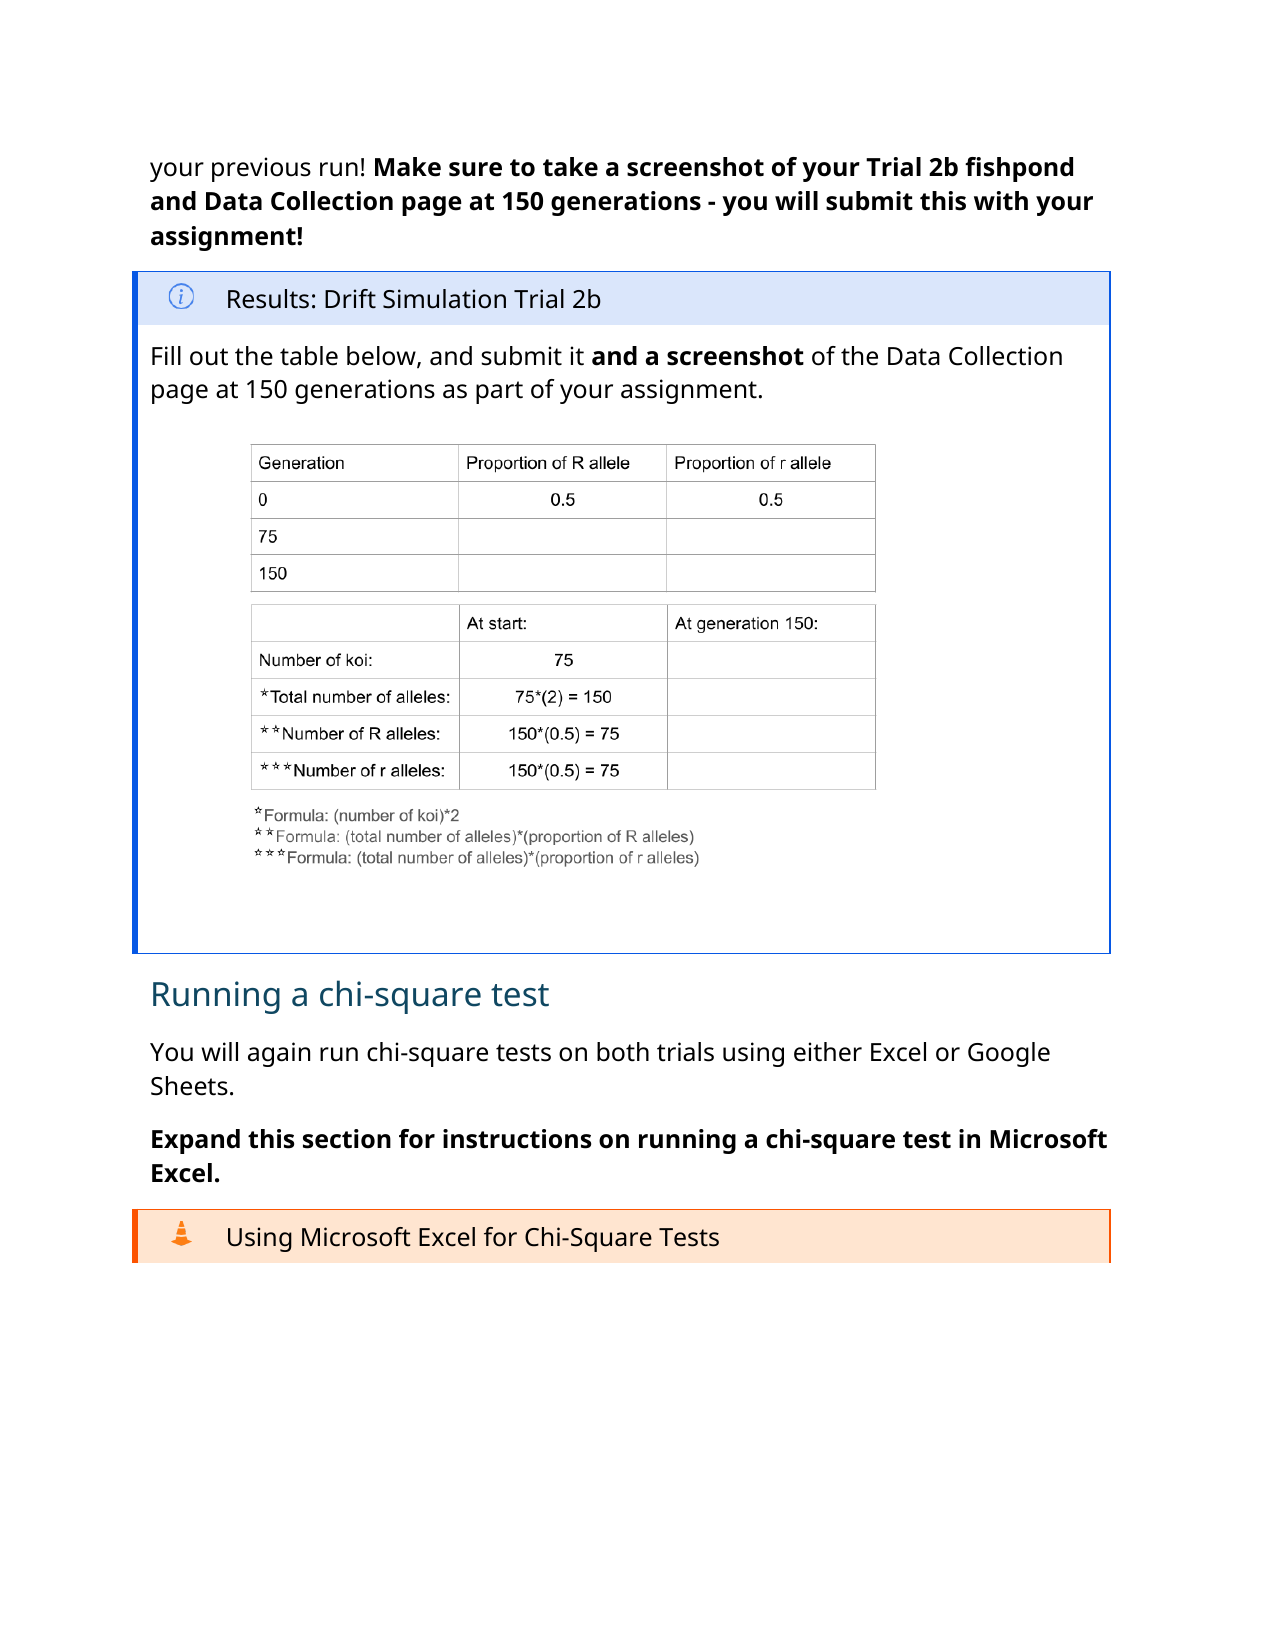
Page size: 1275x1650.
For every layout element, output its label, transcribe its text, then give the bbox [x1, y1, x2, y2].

text Expand this section for instructions on running a chi-square test in Microsoft Excel. [150, 1122, 1125, 1190]
picture [168, 1221, 194, 1246]
picture [168, 283, 194, 309]
subtitle Running a chi-square test [150, 971, 1125, 1016]
table_header Using Microsoft Excel for Chi-Square Tests [138, 1210, 1109, 1263]
table_header Results: Drift Simulation Trial 2b [138, 272, 1109, 325]
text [150, 150, 1125, 252]
table_cell Fill out the table below, and submit it and a screenshot of the Data Collection page at 150 generations as part of your assignment. [138, 325, 1109, 953]
text You will again run chi-square tests on both trials using either Excel or Google Sheets. [150, 1035, 1125, 1103]
picture [168, 425, 957, 868]
